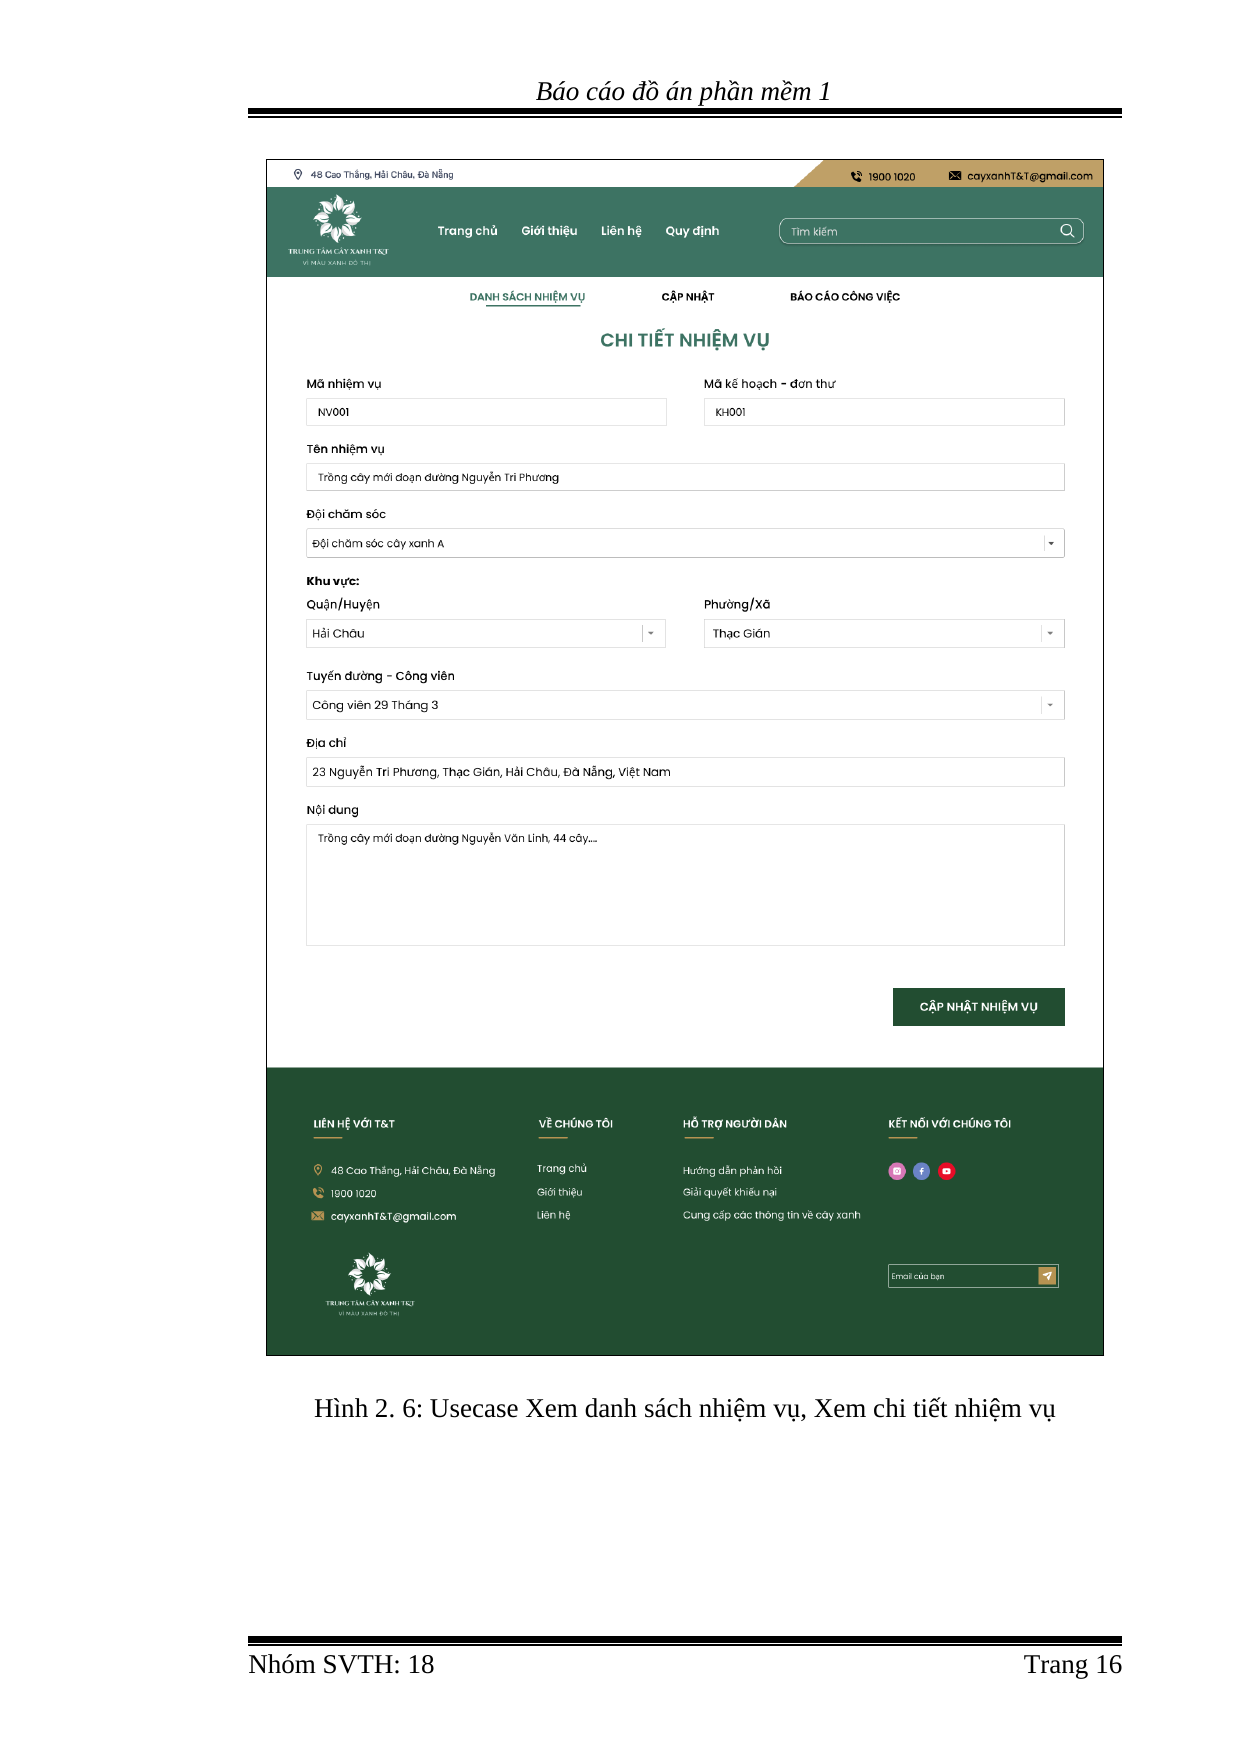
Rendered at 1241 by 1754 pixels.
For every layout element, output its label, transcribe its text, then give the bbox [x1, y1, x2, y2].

picture [267, 160, 1103, 1355]
text Hình 2. 6: Usecase Xem danh sách nhiệm vụ, Xem chi tiết nhiệm vụ [248, 1392, 1122, 1424]
